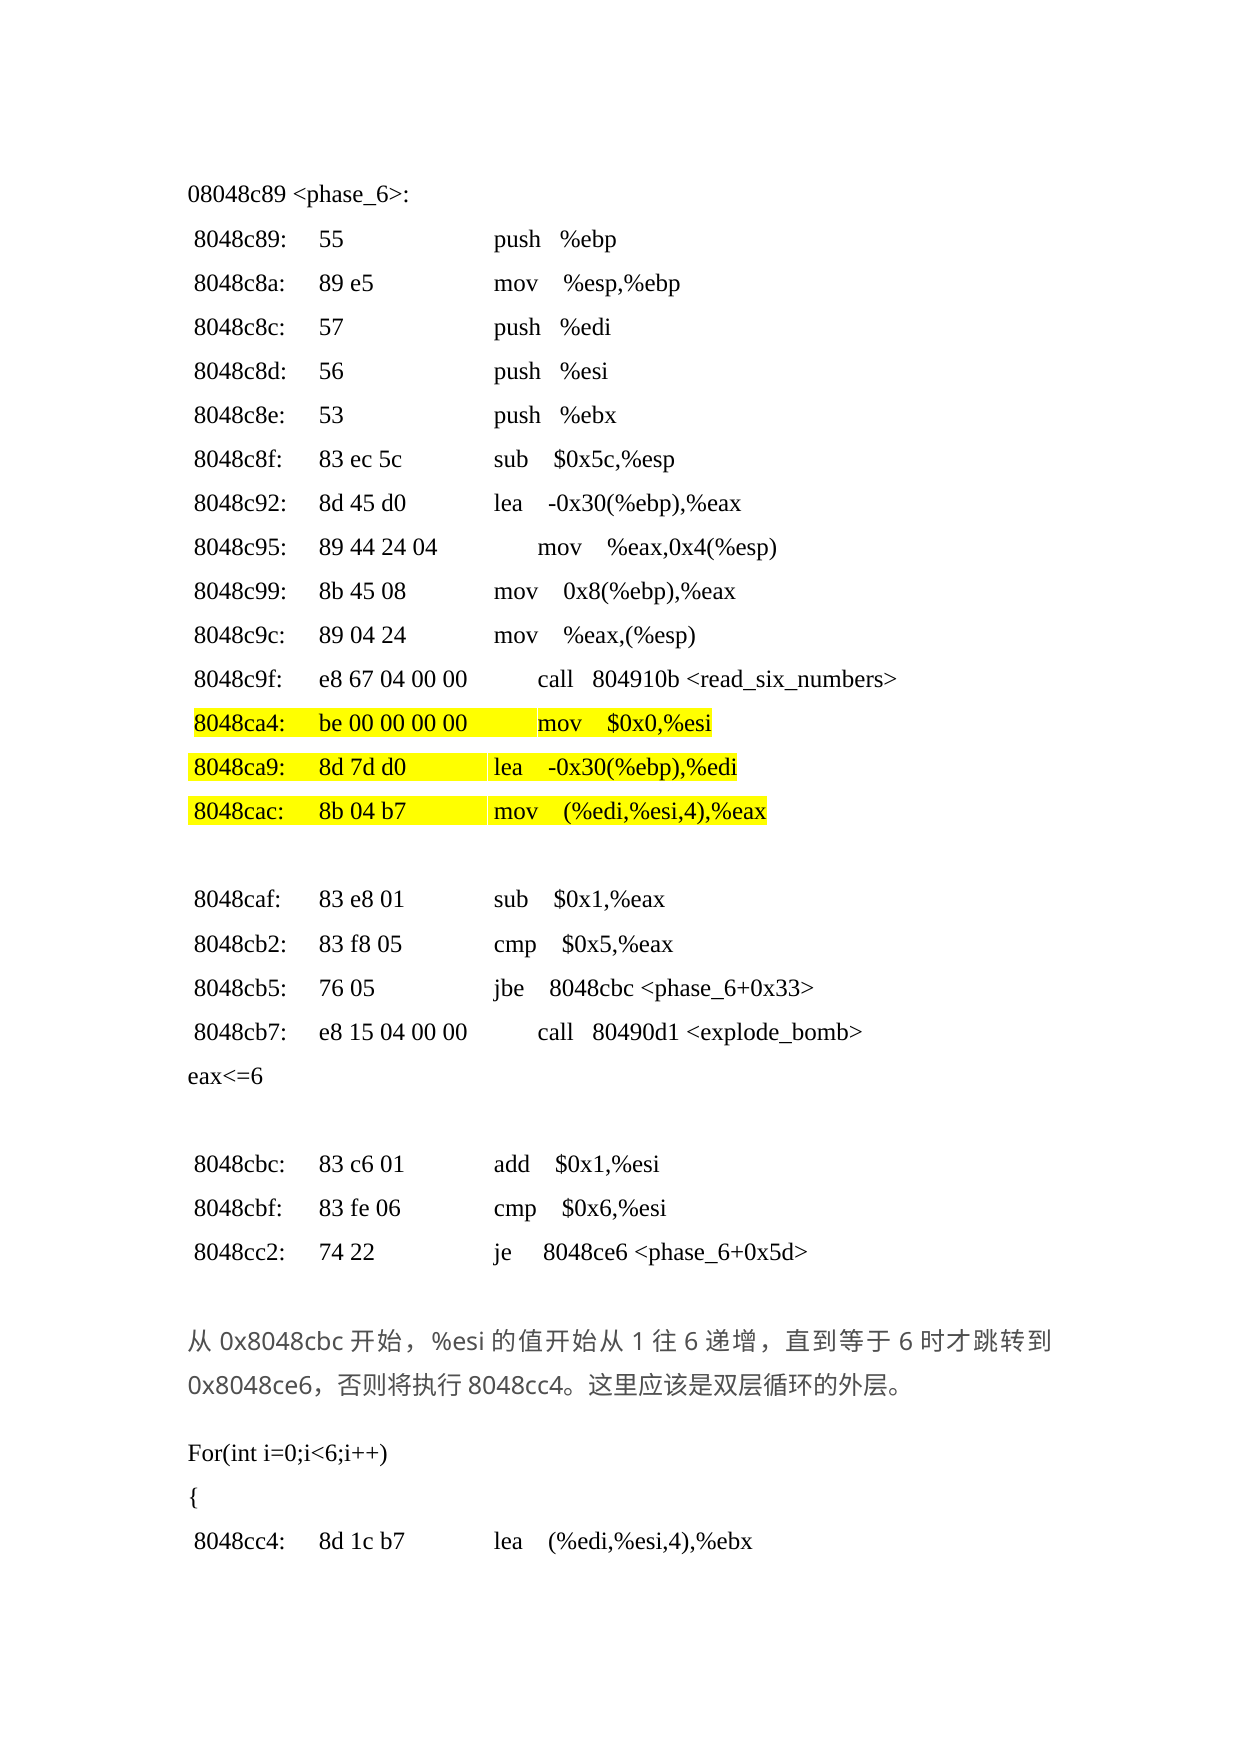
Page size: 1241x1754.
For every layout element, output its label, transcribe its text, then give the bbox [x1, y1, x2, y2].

text 8048cbf: 83 fe 06 cmp $0x6,%esi [187, 1185, 1053, 1229]
text 8048cc4: 8d 1c b7 lea (%edi,%esi,4),%ebx [187, 1519, 1053, 1563]
text 8048c92: 8d 45 d0 lea -0x30(%ebp),%eax [187, 480, 1053, 524]
text 8048c8e: 53 push %ebx [187, 392, 1053, 436]
text 8048ca9: 8d 7d d0 lea -0x30(%ebp),%edi [187, 745, 1053, 789]
text 8048c8d: 56 push %esi [187, 348, 1053, 392]
text 8048c8c: 57 push %edi [187, 304, 1053, 348]
text 8048c8a: 89 e5 mov %esp,%ebp [187, 260, 1053, 304]
text 从0x8048cbc开始，%esi的值开始从1往6递增，直到等于6时才跳转到0x8048ce6，否则将执行8048cc4。这里应该是双层循环的外层。 [187, 1318, 1053, 1406]
text 8048cb7: e8 15 04 00 00 call 80490d1 <explode_bomb> [187, 1009, 1053, 1053]
text 8048ca4: be 00 00 00 00 mov $0x0,%esi [187, 701, 1053, 745]
text 8048cbc: 83 c6 01 add $0x1,%esi [187, 1141, 1053, 1185]
text 8048cb5: 76 05 jbe 8048cbc <phase_6+0x33> [187, 965, 1053, 1009]
text 8048c89: 55 push %ebp [187, 216, 1053, 260]
text 8048cc2: 74 22 je 8048ce6 <phase_6+0x5d> [187, 1229, 1053, 1273]
text 8048c8f: 83 ec 5c sub $0x5c,%esp [187, 436, 1053, 480]
text eax<=6 [187, 1053, 1053, 1097]
text 8048caf: 83 e8 01 sub $0x1,%eax [187, 877, 1053, 921]
text 8048c9c: 89 04 24 mov %eax,(%esp) [187, 613, 1053, 657]
text 8048c95: 89 44 24 04 mov %eax,0x4(%esp) [187, 524, 1053, 568]
text 8048cb2: 83 f8 05 cmp $0x5,%eax [187, 921, 1053, 965]
text 08048c89 <phase_6>: [187, 172, 1053, 216]
text 8048cac: 8b 04 b7 mov (%edi,%esi,4),%eax [187, 789, 1053, 833]
text 8048c9f: e8 67 04 00 00 call 804910b <read_six_numbers> [187, 657, 1053, 701]
text { [187, 1475, 1053, 1519]
text 8048c99: 8b 45 08 mov 0x8(%ebp),%eax [187, 568, 1053, 613]
text For(int i=0;i<6;i++) [187, 1431, 1053, 1475]
